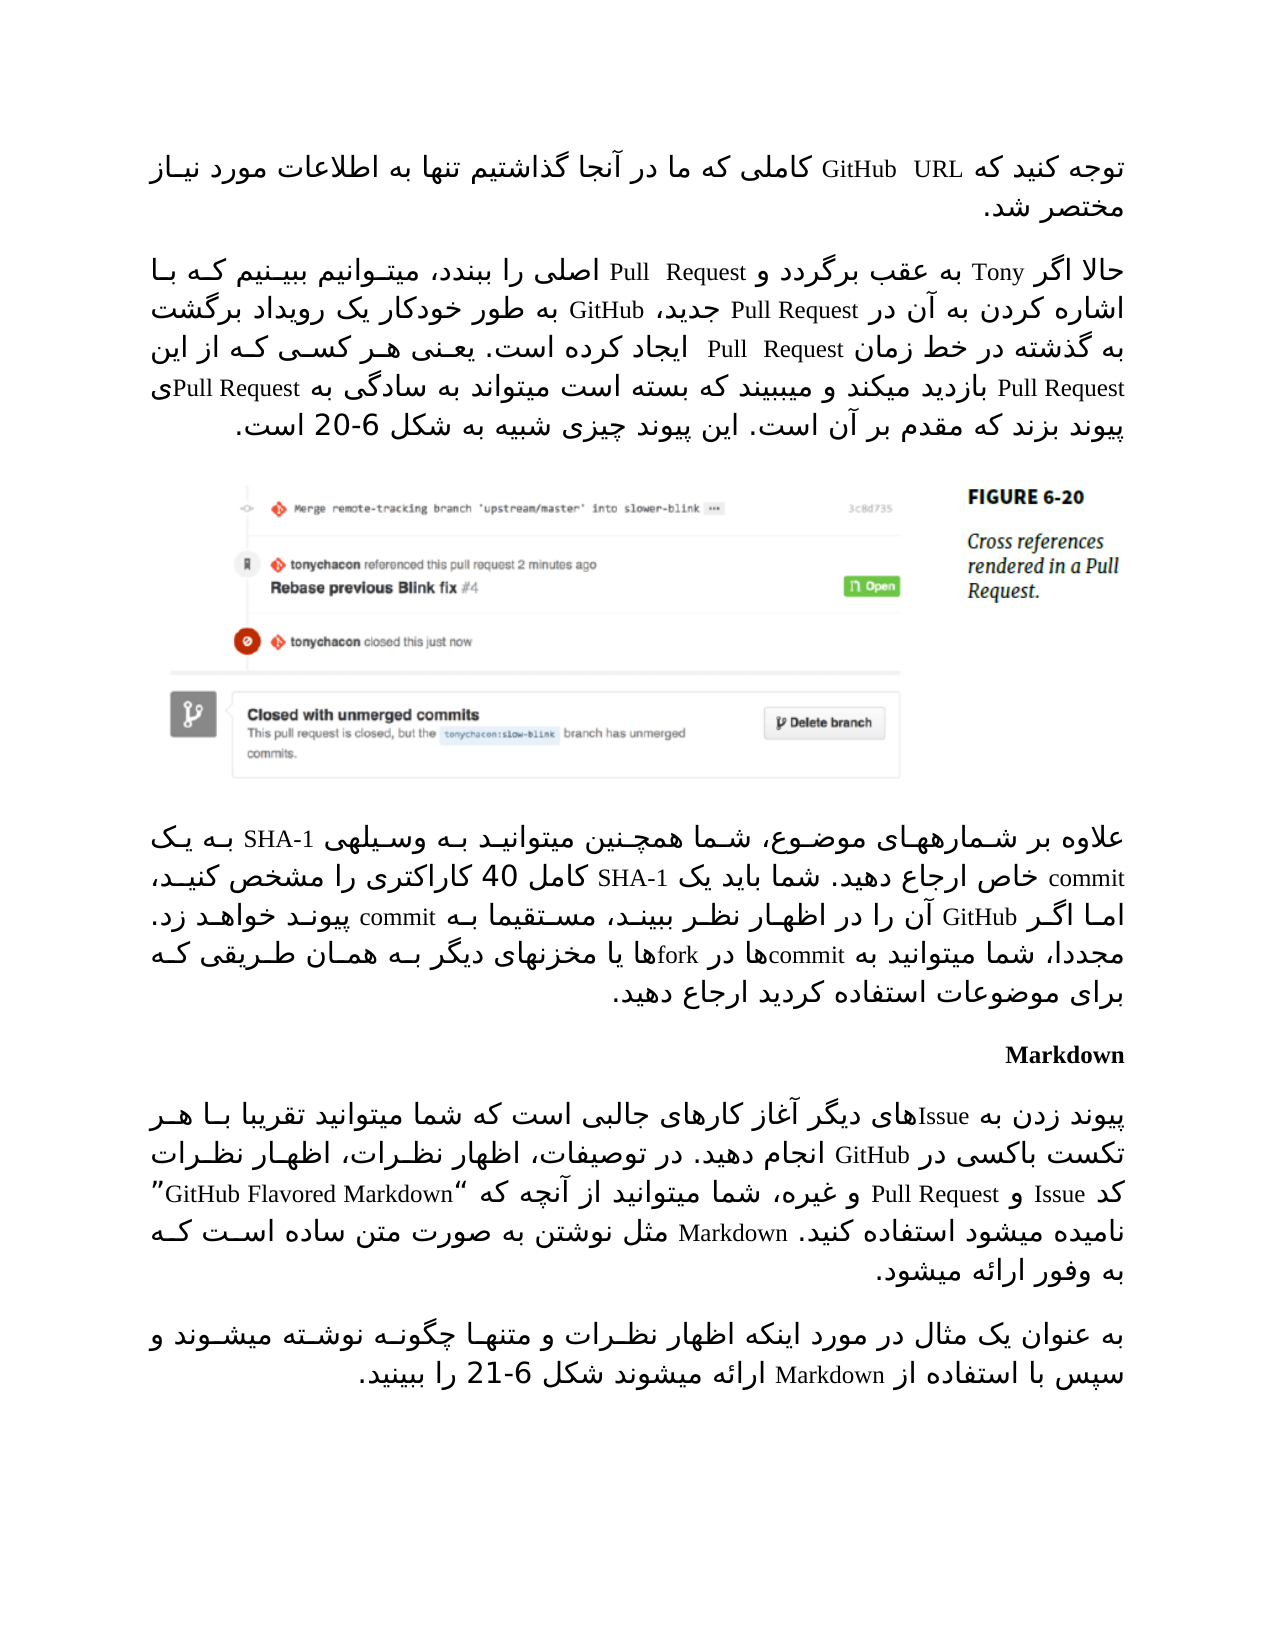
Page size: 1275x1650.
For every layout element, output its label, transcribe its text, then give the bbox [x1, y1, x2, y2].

text به عنوان یک مثال در مورد اینکه اظهار نظرات و متنها چگونه نوشته میشوند و سپس با استفاده از Markdown ارائه میشوند شکل 6-21 را ببینید. [150, 1317, 1125, 1390]
text پیوند زدن به Issueهای دیگر آغاز کارهای جالبی است که شما میتوانید تقریبا با هر تکست باکسی در GitHub انجام دهید. در توصیفات، اظهار نظرات، اظهار نظرات کد Issue و Pull Request و غیره، شما میتوانید از آنچه که “GitHub Flavored Markdown” نامیده میشود استفاده کنید. Markdown مثل نوشتن به صورت متن ساده است که به وفور ارائه میشود. [150, 1098, 1125, 1287]
text حالا اگر Tony به عقب برگردد و Pull Request اصلی را ببندد، میتوانیم ببینیم که با اشاره کردن به آن در Pull Request جدید، GitHub به طور خودکار یک رویداد برگشت به گذشته در خط زمان Pull Request ایجاد کرده است. یعنی هر کسی که از این Pull Request بازدید میکند و میببیند که بسته است میتواند به سادگی به Pull Requestی پیوند بزند که مقدم بر آن است. این پیوند چیزی شبیه به شکل 6-20 است. [150, 253, 1125, 443]
text توجه کنید که GitHub URL کاملی که ما در آنجا گذاشتیم تنها به اطلاعات مورد نیاز مختصر شد. [150, 150, 1125, 223]
text علاوه بر شمارههای موضوع، شما همچنین میتوانید به وسیلهی SHA-1 به یک commit خاص ارجاع دهید. شما باید یک SHA-1 کامل 40 کاراکتری را مشخص کنید، اما اگر GitHub آن را در اظهار نظر ببیند، مستقیما به commit پیوند خواهد زد. مجددا، شما میتوانید به commitها در forkها یا مخزنهای دیگر به همان طریقی که برای موضوعات استفاده کردید ارجاع دهید. [150, 820, 1125, 1010]
text Markdown [150, 1040, 1125, 1068]
